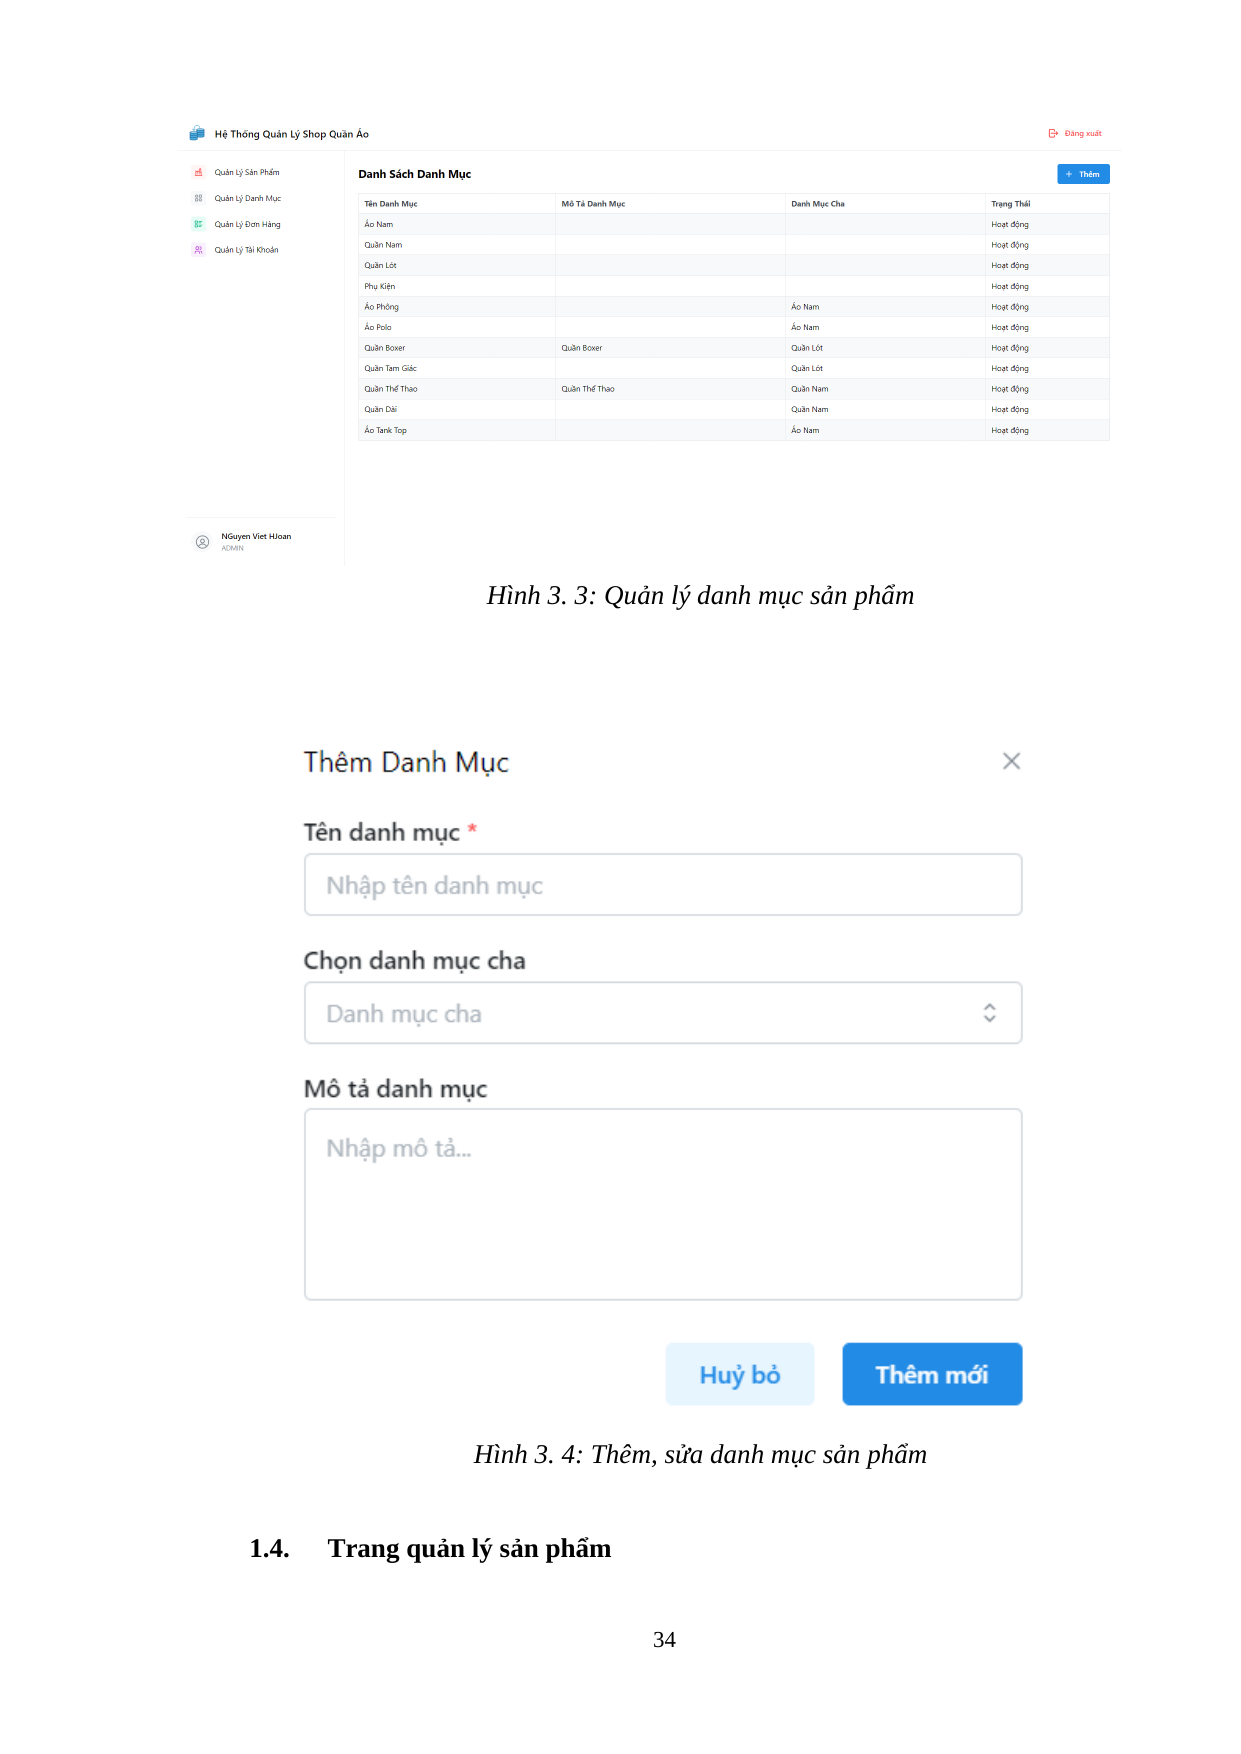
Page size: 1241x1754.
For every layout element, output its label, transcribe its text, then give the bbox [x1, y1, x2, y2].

text Hình 3. 3: Quản lý danh mục sản phẩm [177, 579, 1152, 610]
picture [281, 719, 1048, 1426]
picture [177, 118, 1122, 566]
subtitle Trang quản lý sản phẩm [290, 1532, 1152, 1563]
text Hình 3. 4: Thêm, sửa danh mục sản phẩm [177, 1438, 1152, 1470]
